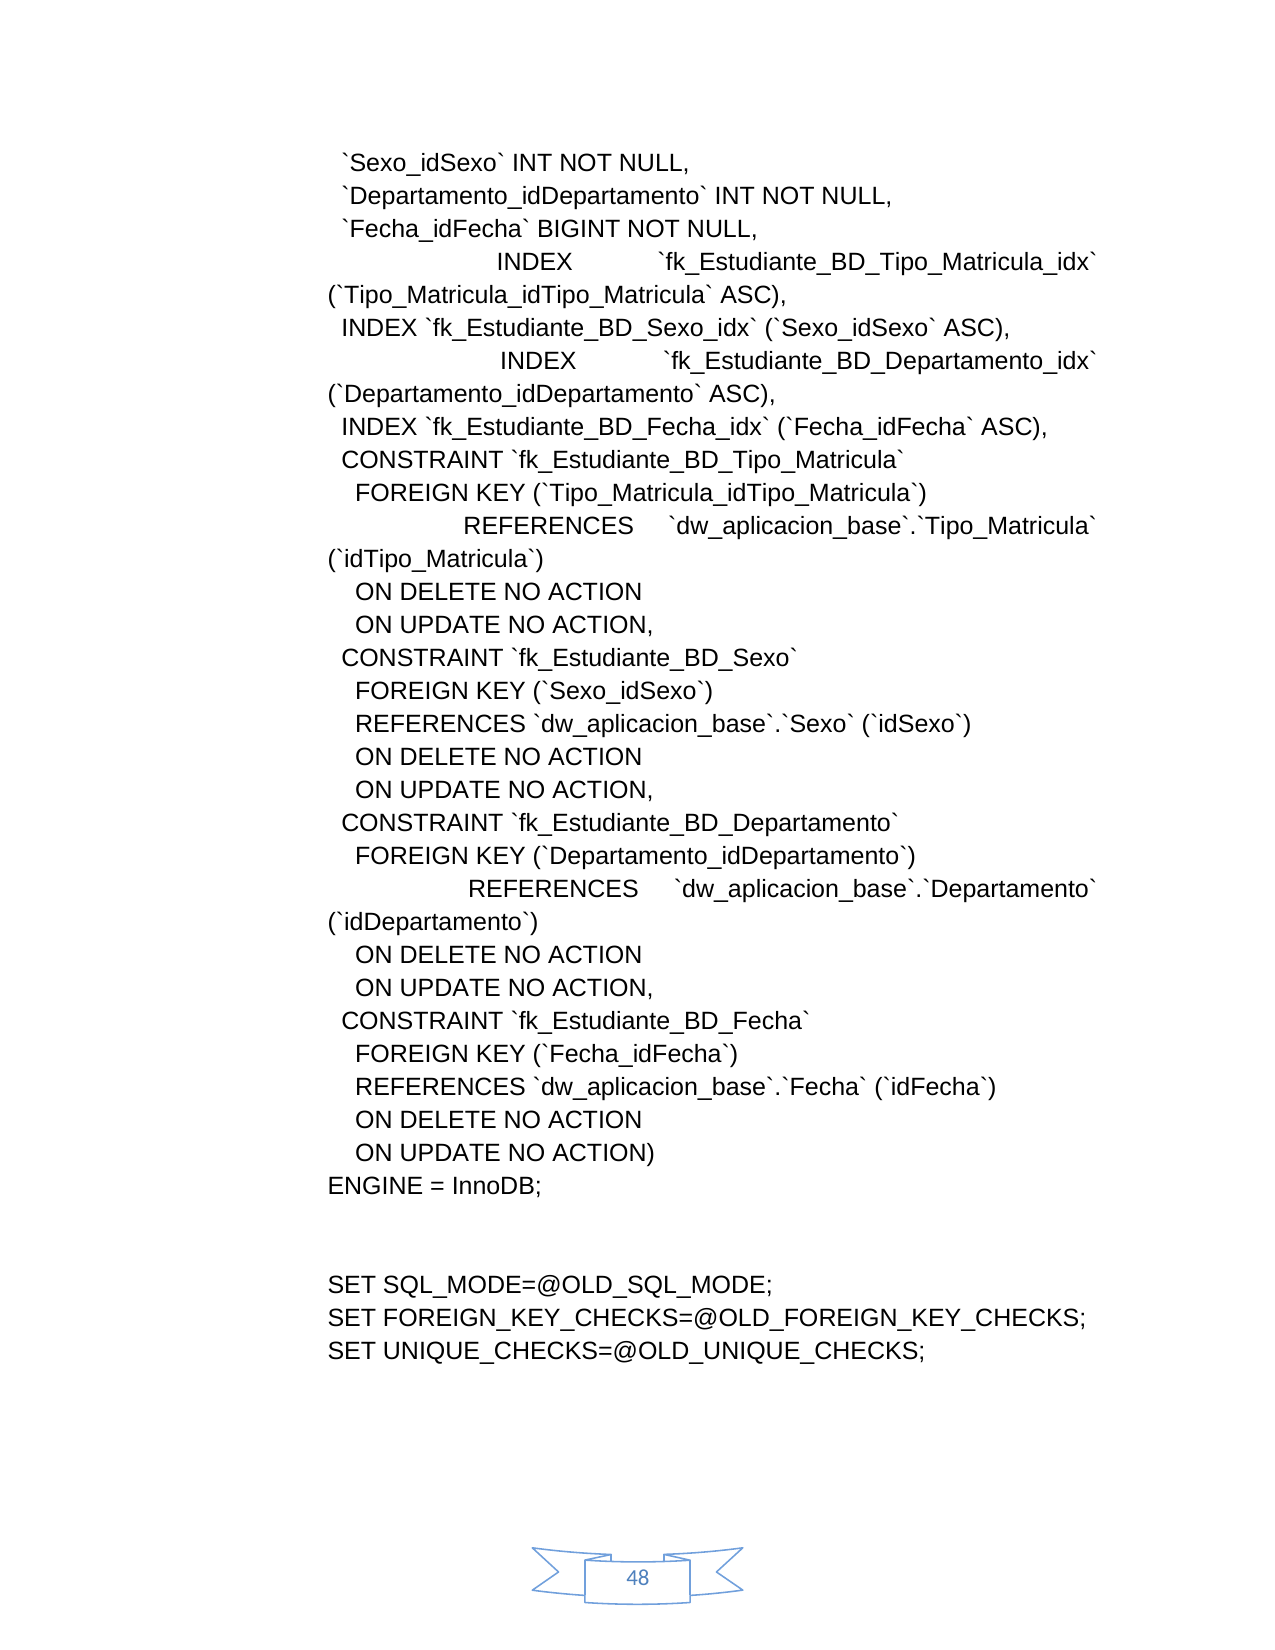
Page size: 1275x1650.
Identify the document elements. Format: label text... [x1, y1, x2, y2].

list ON DELETE NO ACTION [327, 742, 1098, 771]
list ON UPDATE NO ACTION) [327, 1138, 1098, 1167]
list INDEX `fk_Estudiante_BD_Departamento_idx` (`Departamento_idDepartamento` ASC), [327, 346, 1098, 407]
list ON DELETE NO ACTION [327, 577, 1098, 606]
list `Sexo_idSexo` INT NOT NULL, [327, 148, 1098, 176]
list INDEX `fk_Estudiante_BD_Fecha_idx` (`Fecha_idFecha` ASC), [327, 412, 1098, 441]
list ON UPDATE NO ACTION, [327, 973, 1098, 1002]
list ON UPDATE NO ACTION, [327, 775, 1098, 804]
list CONSTRAINT `fk_Estudiante_BD_Sexo` [327, 643, 1098, 672]
list REFERENCES `dw_aplicacion_base`.`Tipo_Matricula` (`idTipo_Matricula`) [327, 511, 1098, 573]
list ON UPDATE NO ACTION, [327, 610, 1098, 639]
list `Departamento_idDepartamento` INT NOT NULL, [327, 181, 1098, 209]
list SET UNIQUE_CHECKS=@OLD_UNIQUE_CHECKS; [327, 1336, 1098, 1365]
list ON DELETE NO ACTION [327, 940, 1098, 969]
list SET FOREIGN_KEY_CHECKS=@OLD_FOREIGN_KEY_CHECKS; [327, 1303, 1098, 1332]
list REFERENCES `dw_aplicacion_base`.`Sexo` (`idSexo`) [327, 709, 1098, 738]
list INDEX `fk_Estudiante_BD_Sexo_idx` (`Sexo_idSexo` ASC), [327, 313, 1098, 341]
list INDEX `fk_Estudiante_BD_Tipo_Matricula_idx` (`Tipo_Matricula_idTipo_Matricula` ASC), [327, 247, 1098, 308]
list FOREIGN KEY (`Sexo_idSexo`) [327, 676, 1098, 705]
list REFERENCES `dw_aplicacion_base`.`Departamento` (`idDepartamento`) [327, 874, 1098, 936]
list ON DELETE NO ACTION [327, 1105, 1098, 1134]
list CONSTRAINT `fk_Estudiante_BD_Departamento` [327, 808, 1098, 837]
list FOREIGN KEY (`Tipo_Matricula_idTipo_Matricula`) [327, 478, 1098, 507]
list CONSTRAINT `fk_Estudiante_BD_Fecha` [327, 1006, 1098, 1035]
list FOREIGN KEY (`Departamento_idDepartamento`) [327, 841, 1098, 870]
list ENGINE = InnoDB; [327, 1171, 1098, 1200]
list `Fecha_idFecha` BIGINT NOT NULL, [327, 214, 1098, 242]
list REFERENCES `dw_aplicacion_base`.`Fecha` (`idFecha`) [327, 1072, 1098, 1101]
list SET SQL_MODE=@OLD_SQL_MODE; [327, 1270, 1098, 1299]
list CONSTRAINT `fk_Estudiante_BD_Tipo_Matricula` [327, 445, 1098, 473]
list FOREIGN KEY (`Fecha_idFecha`) [327, 1039, 1098, 1068]
